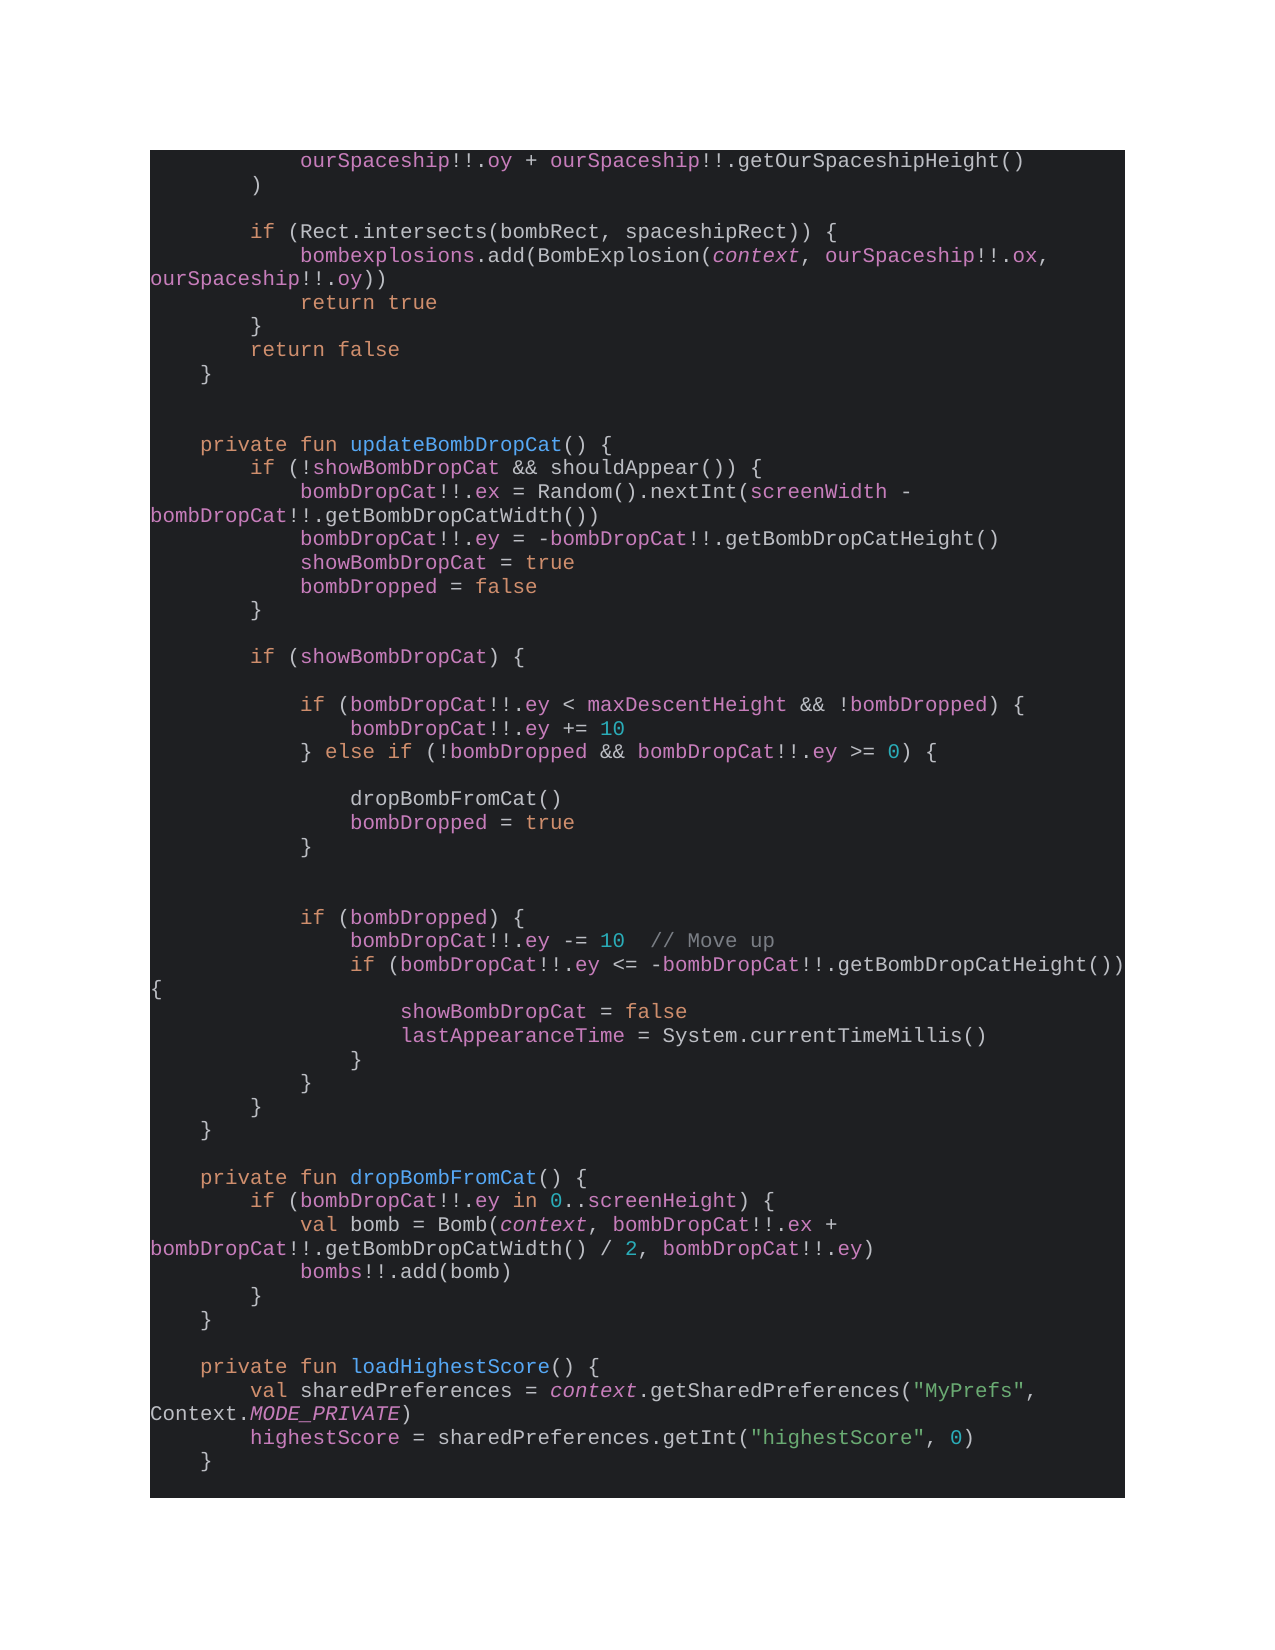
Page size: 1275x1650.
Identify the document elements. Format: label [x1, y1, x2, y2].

text [150, 150, 1125, 1498]
